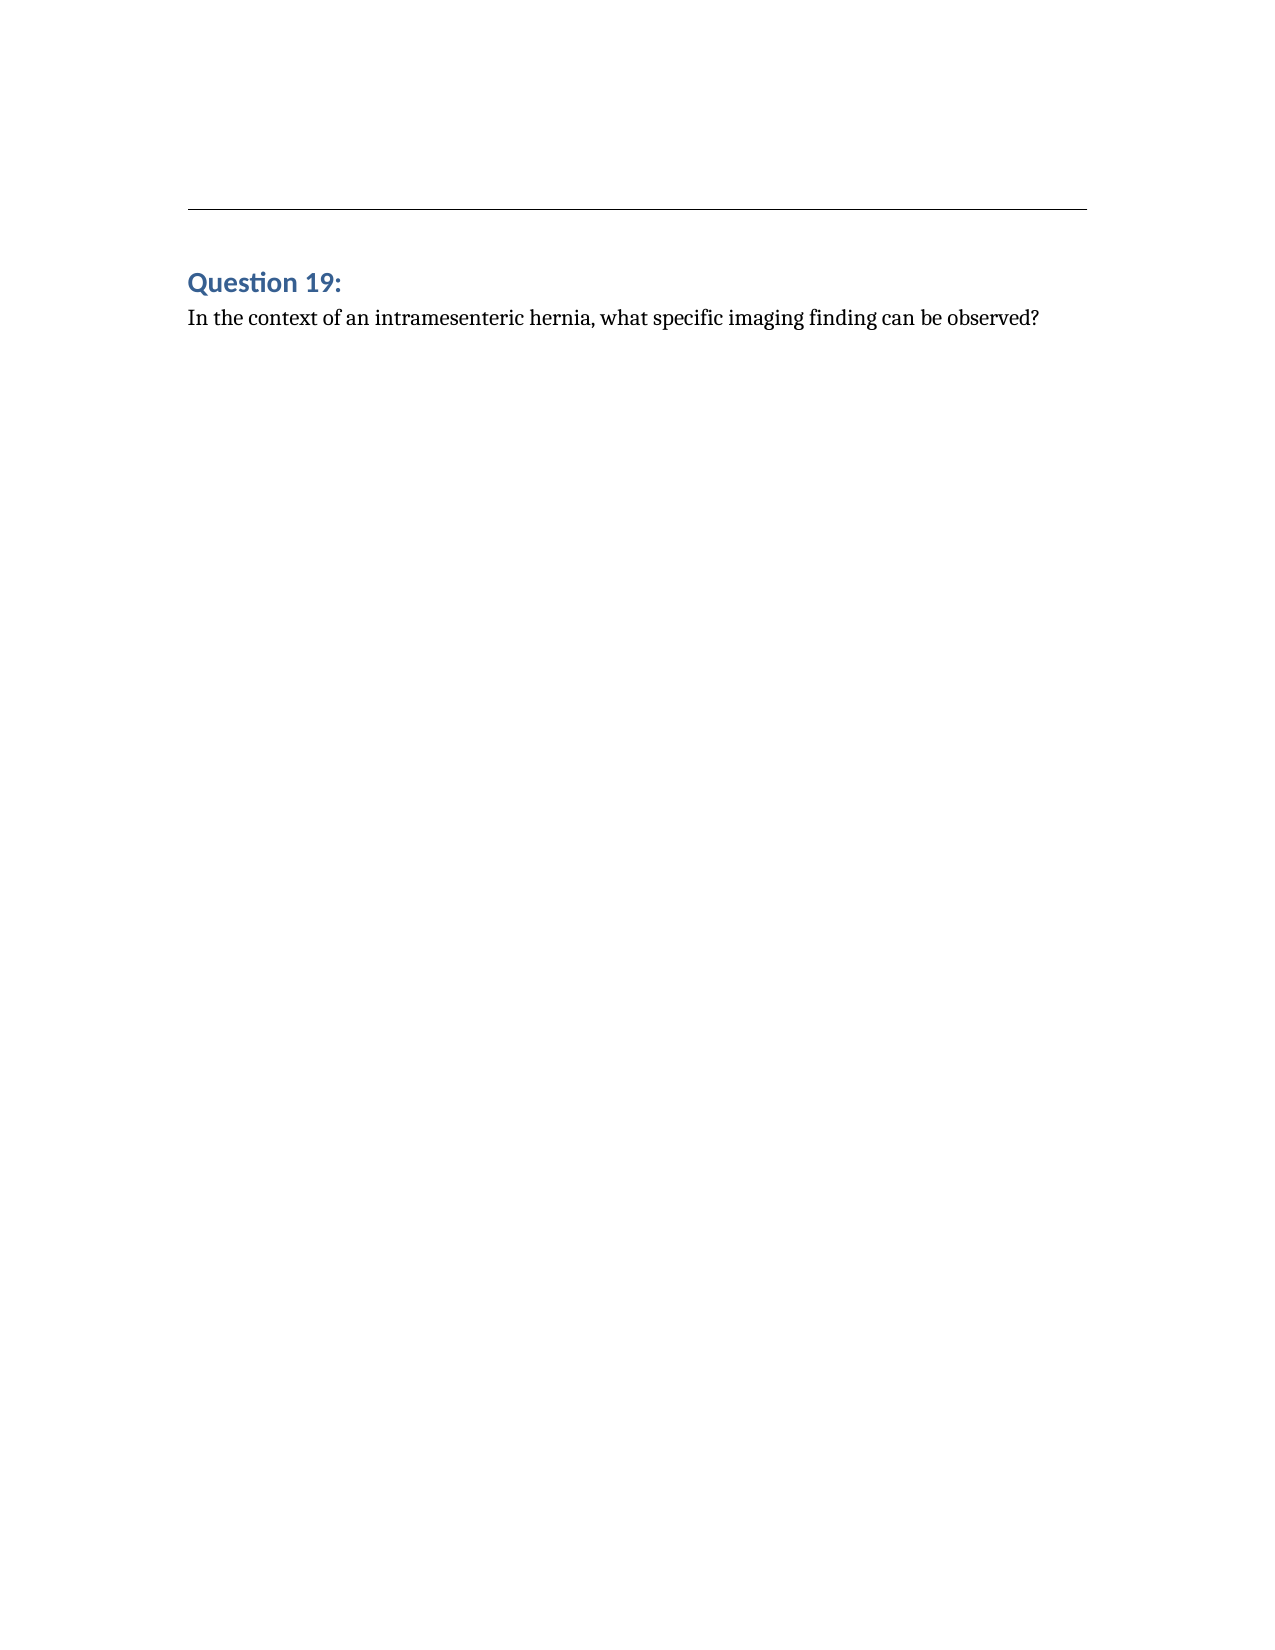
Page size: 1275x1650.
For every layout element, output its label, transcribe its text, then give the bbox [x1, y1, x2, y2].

text In the context of an intramesenteric hernia, what specific imaging finding can be observed? [187, 305, 1087, 331]
subtitle Question 19: [187, 264, 1087, 300]
